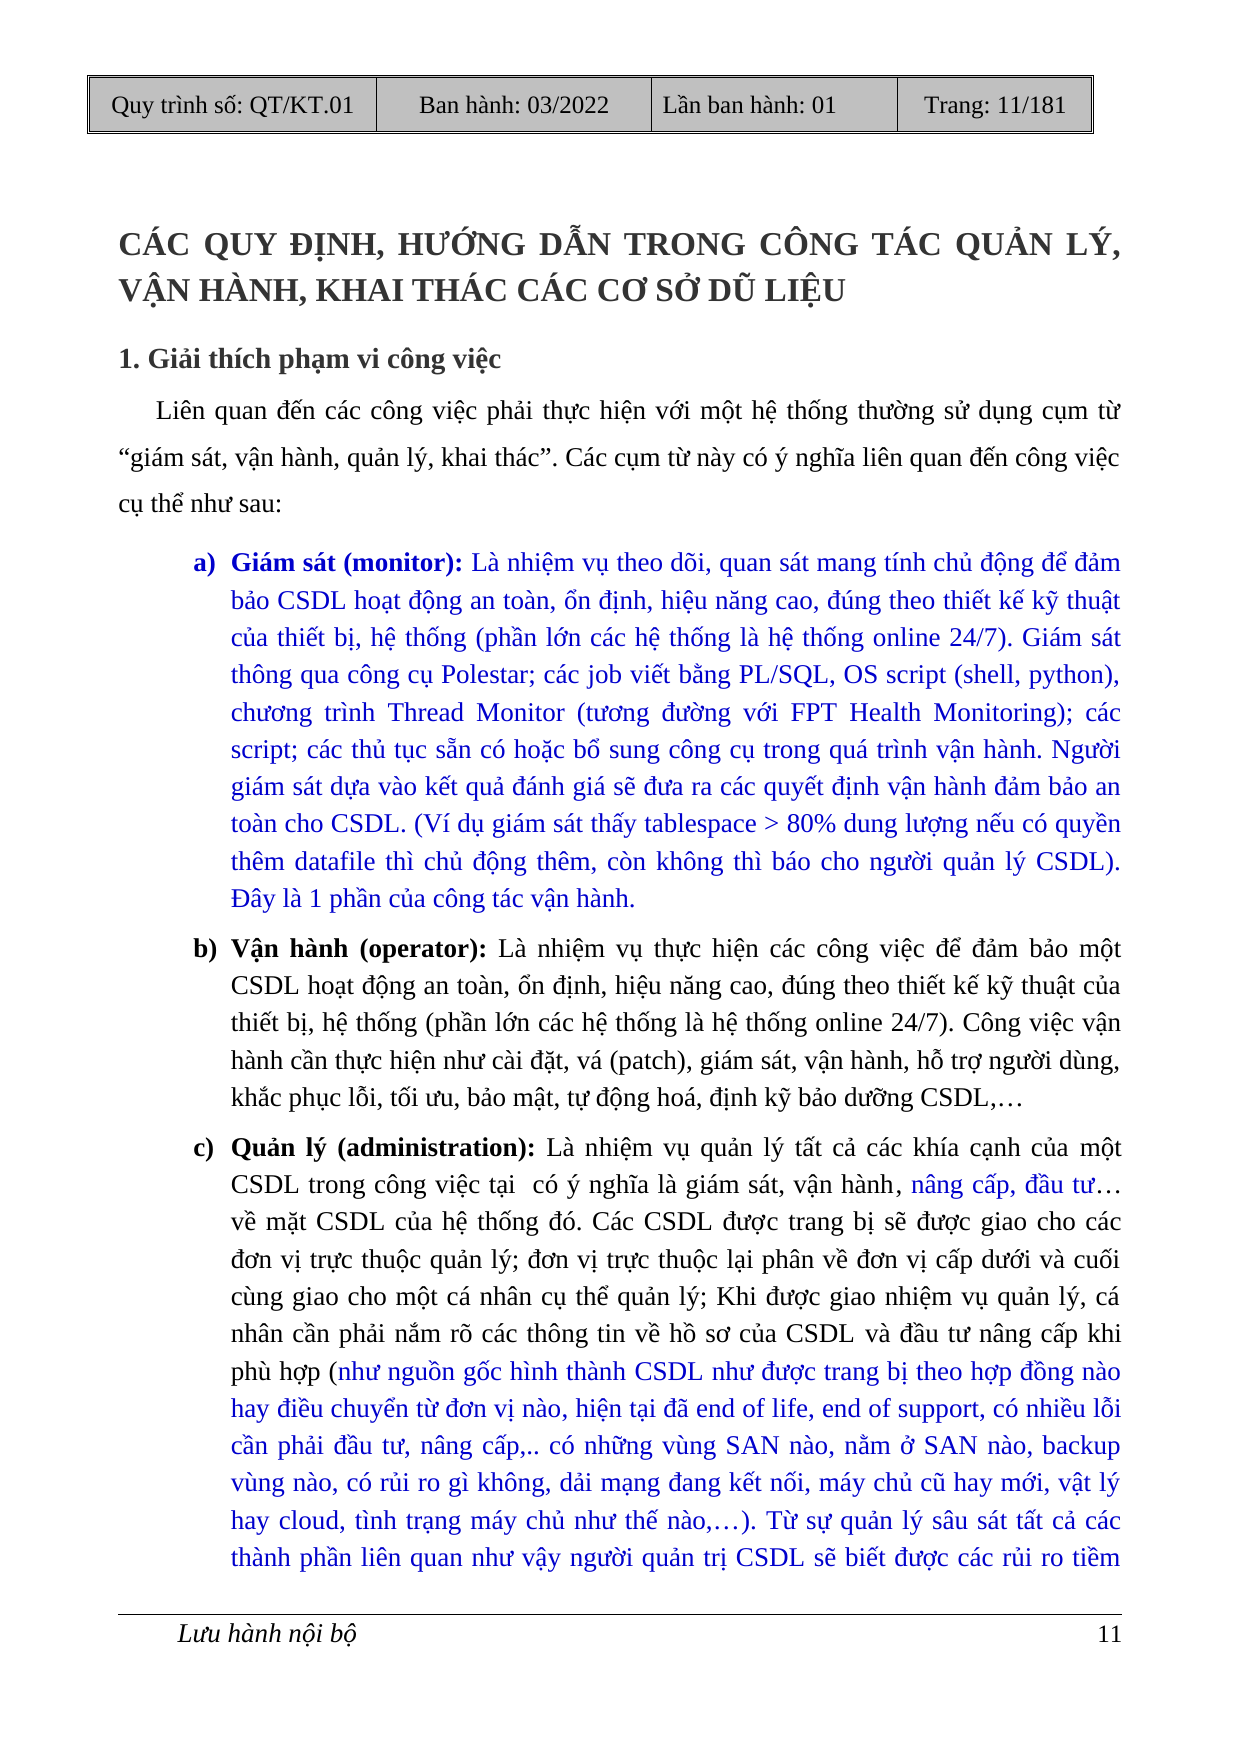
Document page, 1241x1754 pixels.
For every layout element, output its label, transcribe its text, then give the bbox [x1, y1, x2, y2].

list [193, 1131, 1122, 1572]
subtitle 1. Giải thích phạm vi công việc [118, 341, 1122, 375]
list Vận hành (operator): Là nhiệm vụ thực hiện các công việc để đảm bảo một CSDL hoạt động an toàn, ổn định, hiệu năng cao, đúng theo thiết kế kỹ thuật của thiết bị, hệ thống (phần lớn các hệ thống là hệ thống online 24/7). Công việc vận hành cần thực hiện như cài đặt, vá (patch), giám sát, vận hành, hỗ trợ người dùng, khắc phục lỗi, tối ưu, bảo mật, tự động hoá, định kỹ bảo dưỡng CSDL,… [193, 932, 1122, 1112]
subtitle CÁC QUY ĐỊNH, HƯỚNG DẪN TRONG CÔNG TÁC QUẢN LÝ, VẬN HÀNH, KHAI THÁC CÁC CƠ SỞ DŨ LIỆU [118, 224, 1122, 309]
text Liên quan đến các công việc phải thực hiện với một hệ thống thường sử dụng cụm từ “giám sát, vận hành, quản lý, khai thác”. Các cụm từ này có ý nghĩa liên quan đến công việc cụ thể như sau: [118, 394, 1122, 518]
list Giám sát (monitor): Là nhiệm vụ theo dõi, quan sát mang tính chủ động để đảm bảo CSDL hoạt động an toàn, ổn định, hiệu năng cao, đúng theo thiết kế kỹ thuật của thiết bị, hệ thống (phần lớn các hệ thống là hệ thống online 24/7). Giám sát thông qua công cụ Polestar; các job viết bằng PL/SQL, OS script (shell, python), chương trình Thread Monitor (tương đường với FPT Health Monitoring); các script; các thủ tục sẵn có hoặc bổ sung công cụ trong quá trình vận hành. Người giám sát dựa vào kết quả đánh giá sẽ đưa ra các quyết định vận hành đảm bảo an toàn cho CSDL. (Ví dụ giám sát thấy tablespace > 80% dung lượng nếu có quyền thêm datafile thì chủ động thêm, còn không thì báo cho người quản lý CSDL). Đây là 1 phần của công tác vận hành. [193, 547, 1122, 913]
